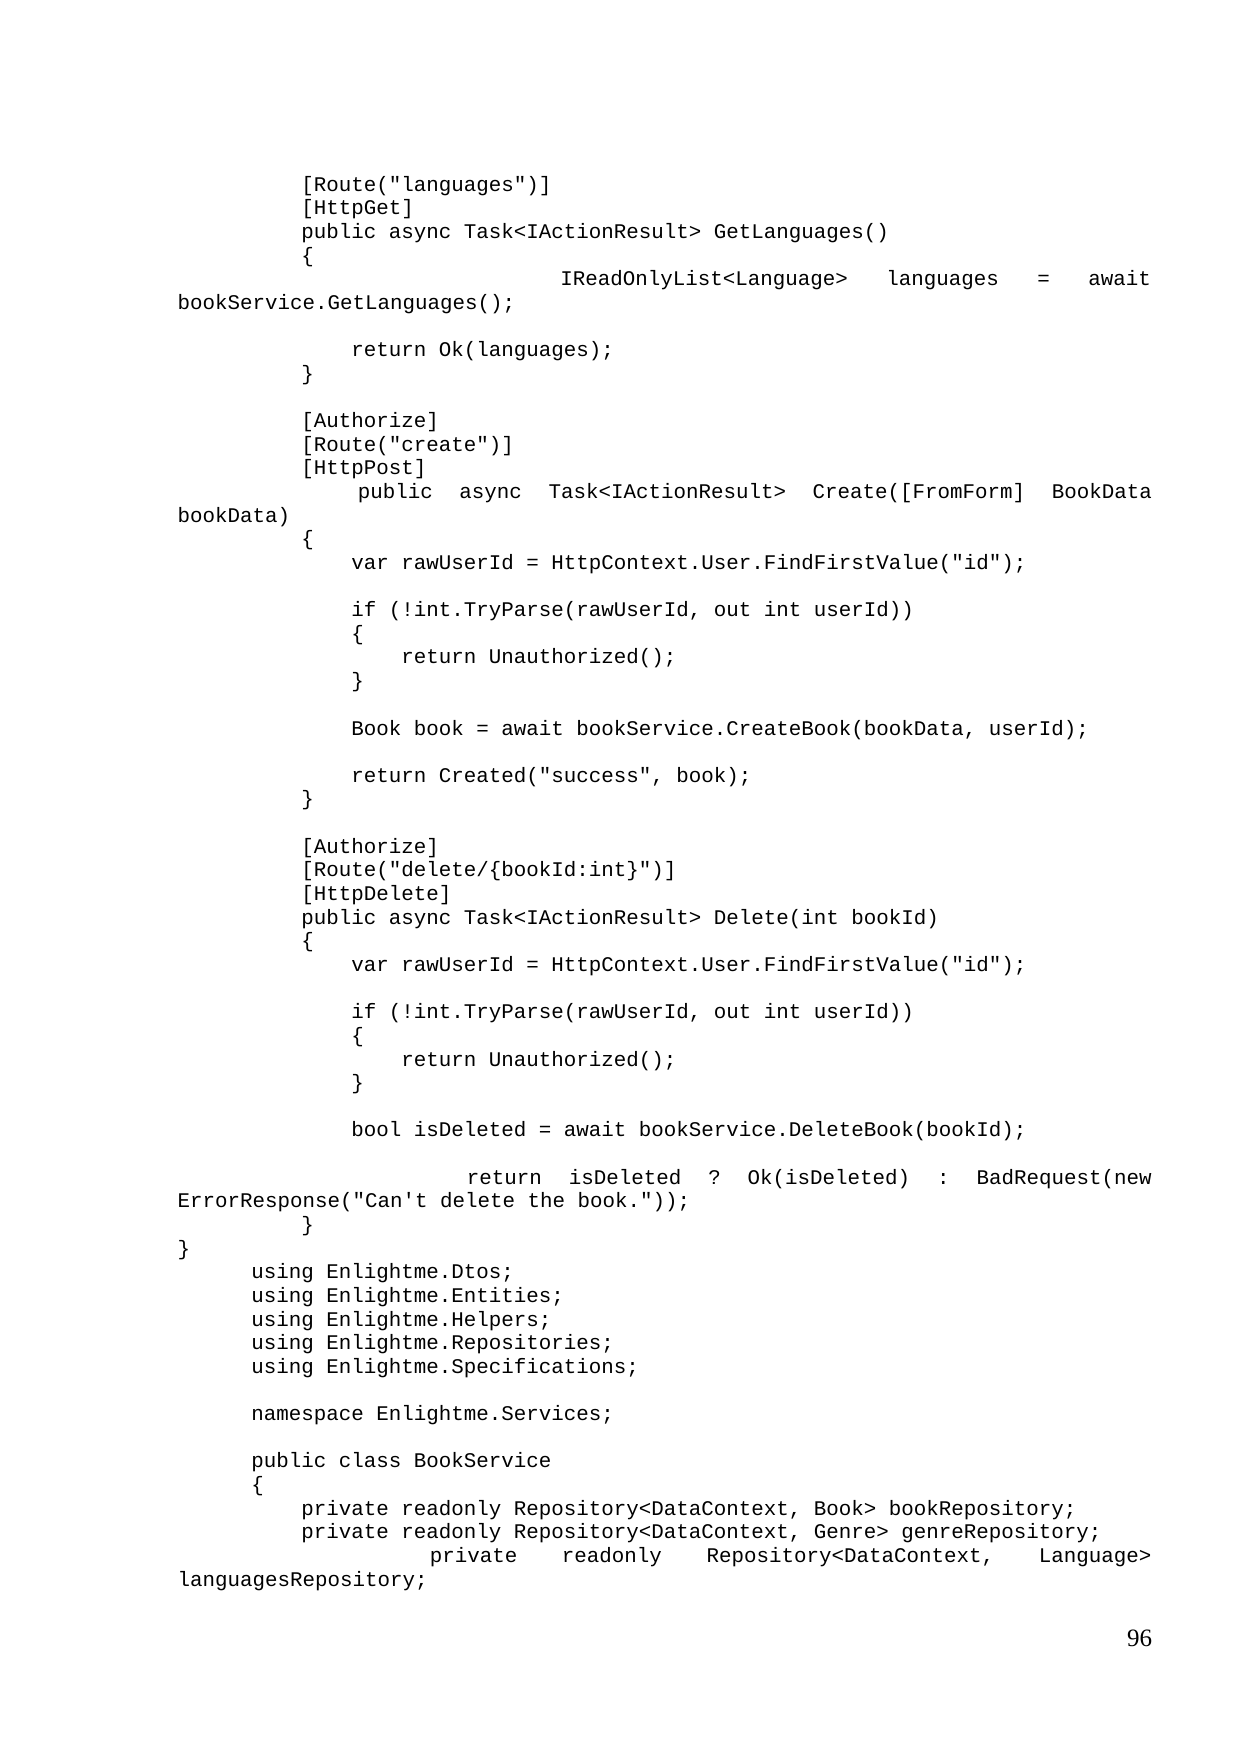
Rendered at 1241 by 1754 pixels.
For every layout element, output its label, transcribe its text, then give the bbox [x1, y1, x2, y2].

text using Enlightme.Repositories; [177, 1332, 1152, 1356]
text { [177, 1025, 1152, 1048]
text var rawUserId = HttpContext.User.FindFirstValue("id"); [177, 552, 1152, 576]
text return Unauthorized(); [177, 647, 1152, 670]
text public async Task<IActionResult> Create([FromForm] BookData bookData) [177, 481, 1152, 528]
text var rawUserId = HttpContext.User.FindFirstValue("id"); [177, 954, 1152, 978]
text [Authorize] [177, 410, 1152, 434]
text { [177, 528, 1152, 552]
text return Ok(languages); [177, 339, 1152, 363]
text { [177, 930, 1152, 954]
text using Enlightme.Entities; [177, 1285, 1152, 1309]
text private readonly Repository<DataContext, Language> languagesRepository; [177, 1545, 1152, 1592]
text private readonly Repository<DataContext, Book> bookRepository; [177, 1498, 1152, 1521]
text } [177, 363, 1152, 386]
text { [177, 623, 1152, 647]
text } [177, 788, 1152, 812]
text return Created("success", book); [177, 765, 1152, 788]
text namespace Enlightme.Services; [177, 1403, 1152, 1427]
text } [177, 670, 1152, 694]
text using Enlightme.Dtos; [177, 1261, 1152, 1285]
text } [177, 1238, 1152, 1261]
text [HttpGet] [177, 197, 1152, 221]
text private readonly Repository<DataContext, Genre> genreRepository; [177, 1521, 1152, 1545]
text public async Task<IActionResult> Delete(int bookId) [177, 907, 1152, 930]
text using Enlightme.Specifications; [177, 1356, 1152, 1379]
text [HttpPost] [177, 457, 1152, 481]
text if (!int.TryParse(rawUserId, out int userId)) [177, 599, 1152, 623]
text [177, 268, 1152, 316]
text if (!int.TryParse(rawUserId, out int userId)) [177, 1001, 1152, 1025]
text { [177, 1474, 1152, 1498]
text bool isDeleted = await bookService.DeleteBook(bookId); [177, 1119, 1152, 1143]
text public async Task<IActionResult> GetLanguages() [177, 221, 1152, 244]
text } [177, 1072, 1152, 1096]
text return Unauthorized(); [177, 1048, 1152, 1072]
text [Route("create")] [177, 434, 1152, 457]
text public class BookService [177, 1451, 1152, 1474]
text return isDeleted ? Ok(isDeleted) : BadRequest(new ErrorResponse("Can't delete the book.")); [177, 1167, 1152, 1214]
text [Route("languages")] [177, 174, 1152, 197]
text using Enlightme.Helpers; [177, 1309, 1152, 1332]
text [Route("delete/{bookId:int}")] [177, 859, 1152, 883]
text { [177, 244, 1152, 268]
text [Authorize] [177, 836, 1152, 859]
text Book book = await bookService.CreateBook(bookData, userId); [177, 717, 1152, 741]
text [HttpDelete] [177, 883, 1152, 907]
text } [177, 1214, 1152, 1238]
